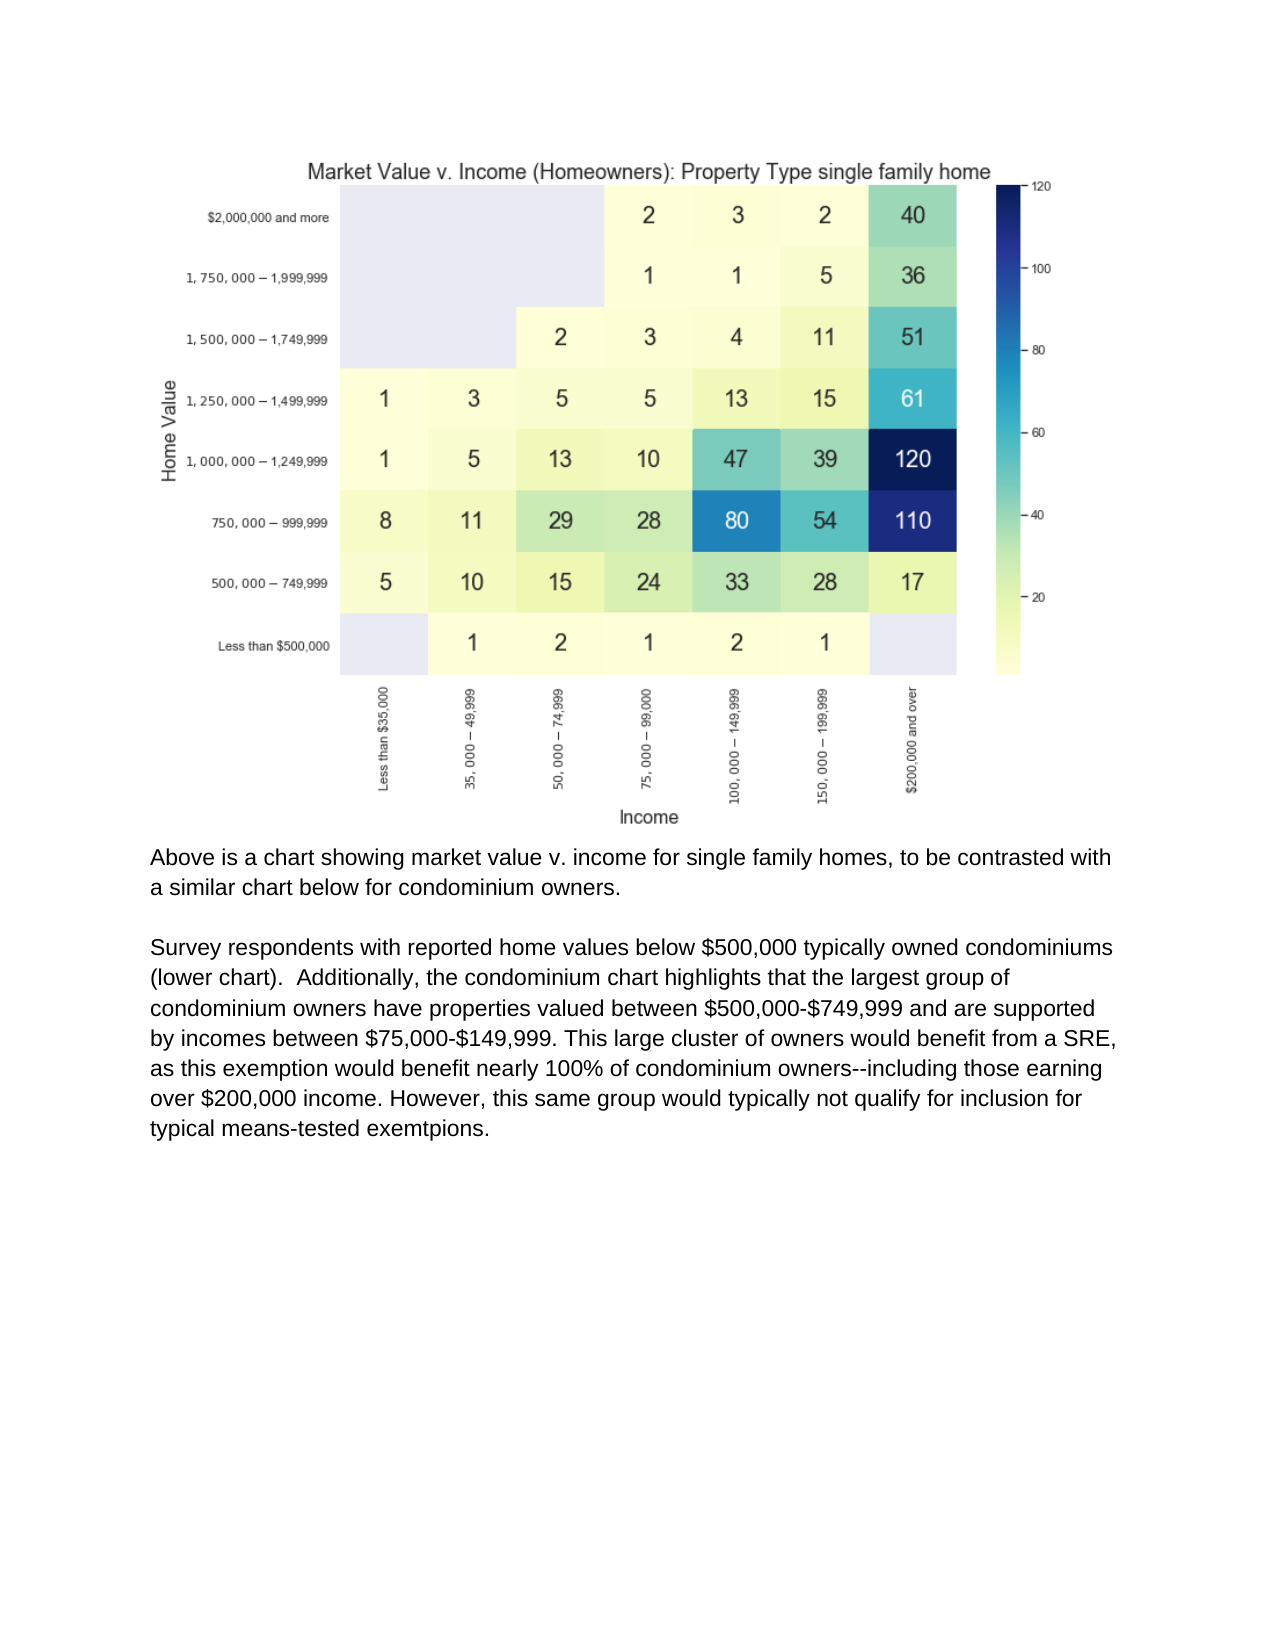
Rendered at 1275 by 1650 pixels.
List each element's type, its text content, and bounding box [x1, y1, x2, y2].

picture [150, 150, 1125, 840]
text Above is a chart showing market value v. income for single family homes, to be contrasted with a similar chart below for condominium owners. [150, 843, 1125, 900]
text Survey respondents with reported home values below $500,000 typically owned condominiums (lower chart). Additionally, the condominium chart highlights that the largest group of condominium owners have properties valued between $500,000-$749,999 and are supported by incomes between $75,000-$149,999. This large cluster of owners would benefit from a SRE, as this exemption would benefit nearly 100% of condominium owners--including those earning over $200,000 income. However, this same group would typically not qualify for inclusion for typical means-tested exemtpions. [150, 934, 1125, 1142]
